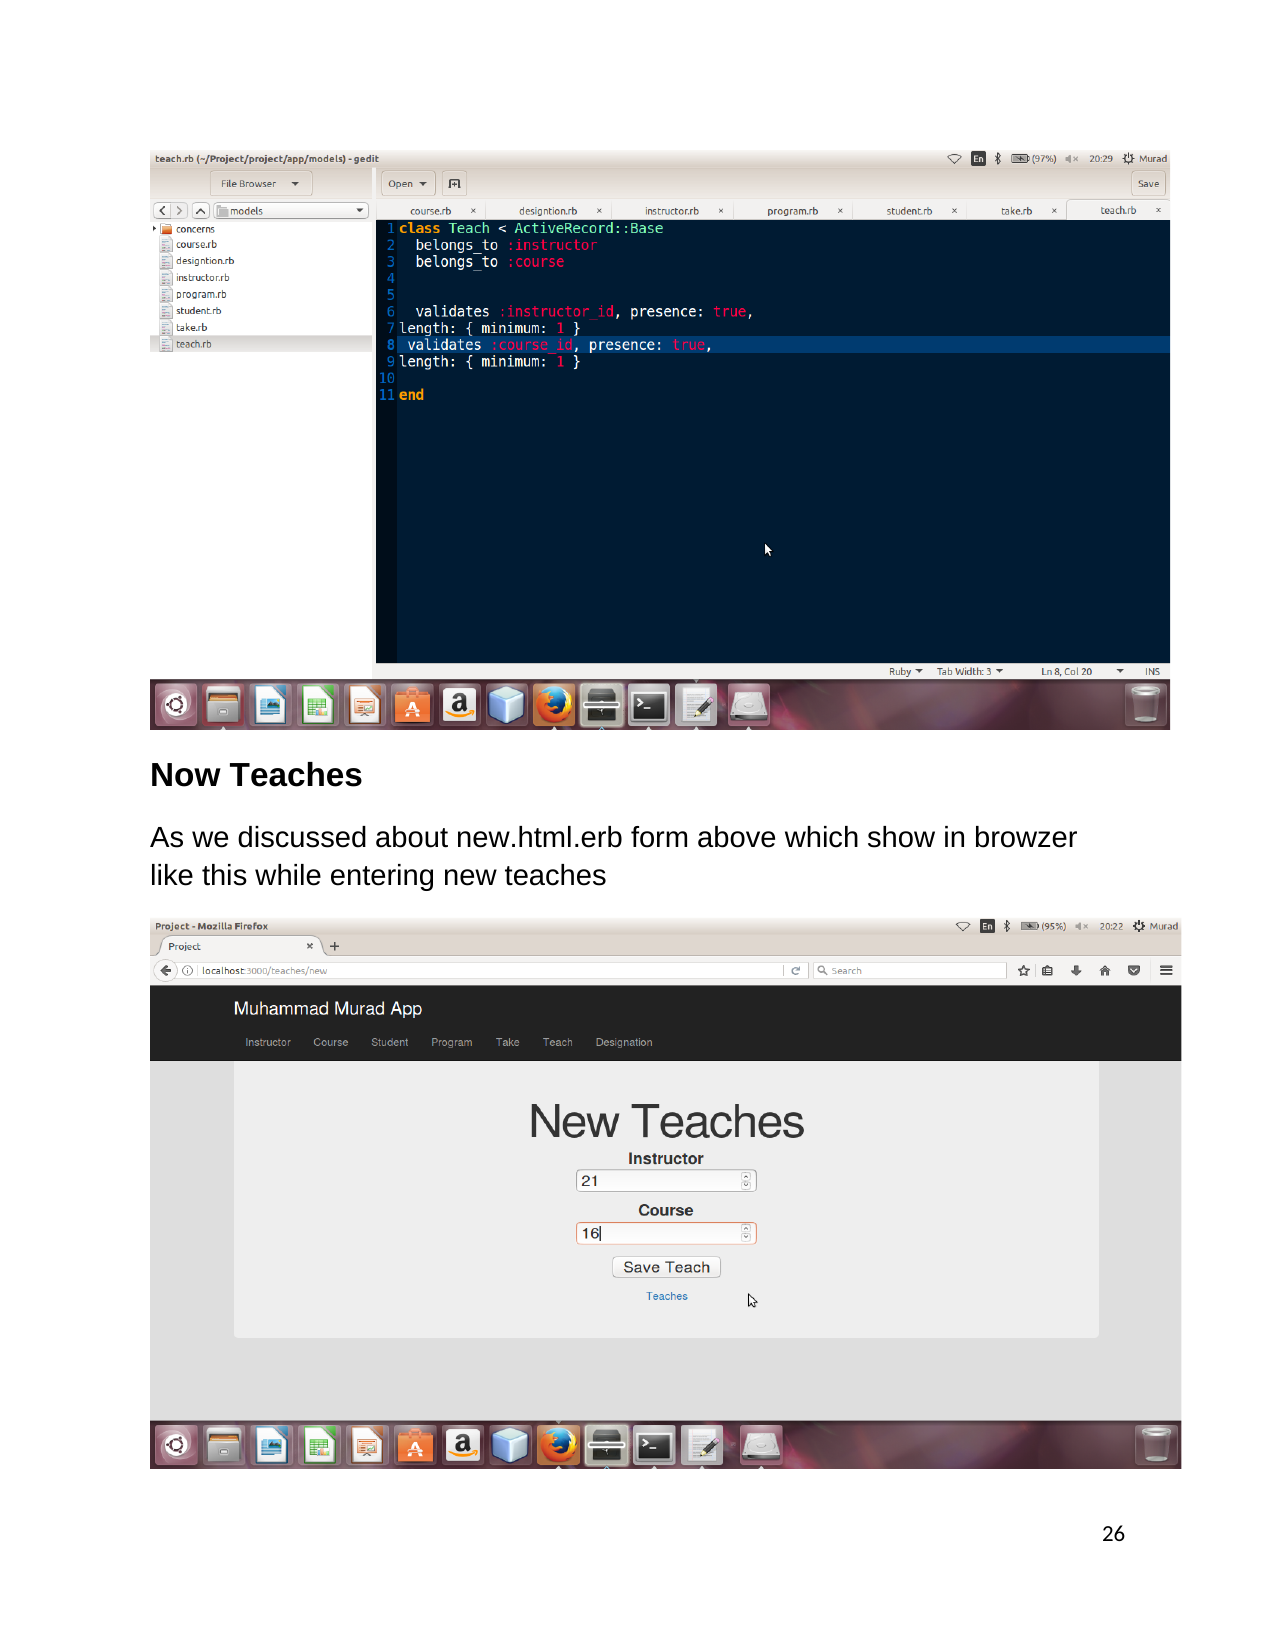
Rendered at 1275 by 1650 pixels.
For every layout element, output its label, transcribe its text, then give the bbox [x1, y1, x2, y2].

picture [150, 150, 1171, 730]
text As we discussed about new.html.erb form above which show in browzer like this while entering new teaches [150, 820, 1125, 892]
picture [150, 917, 1182, 1469]
text Now Teaches [150, 755, 1125, 793]
